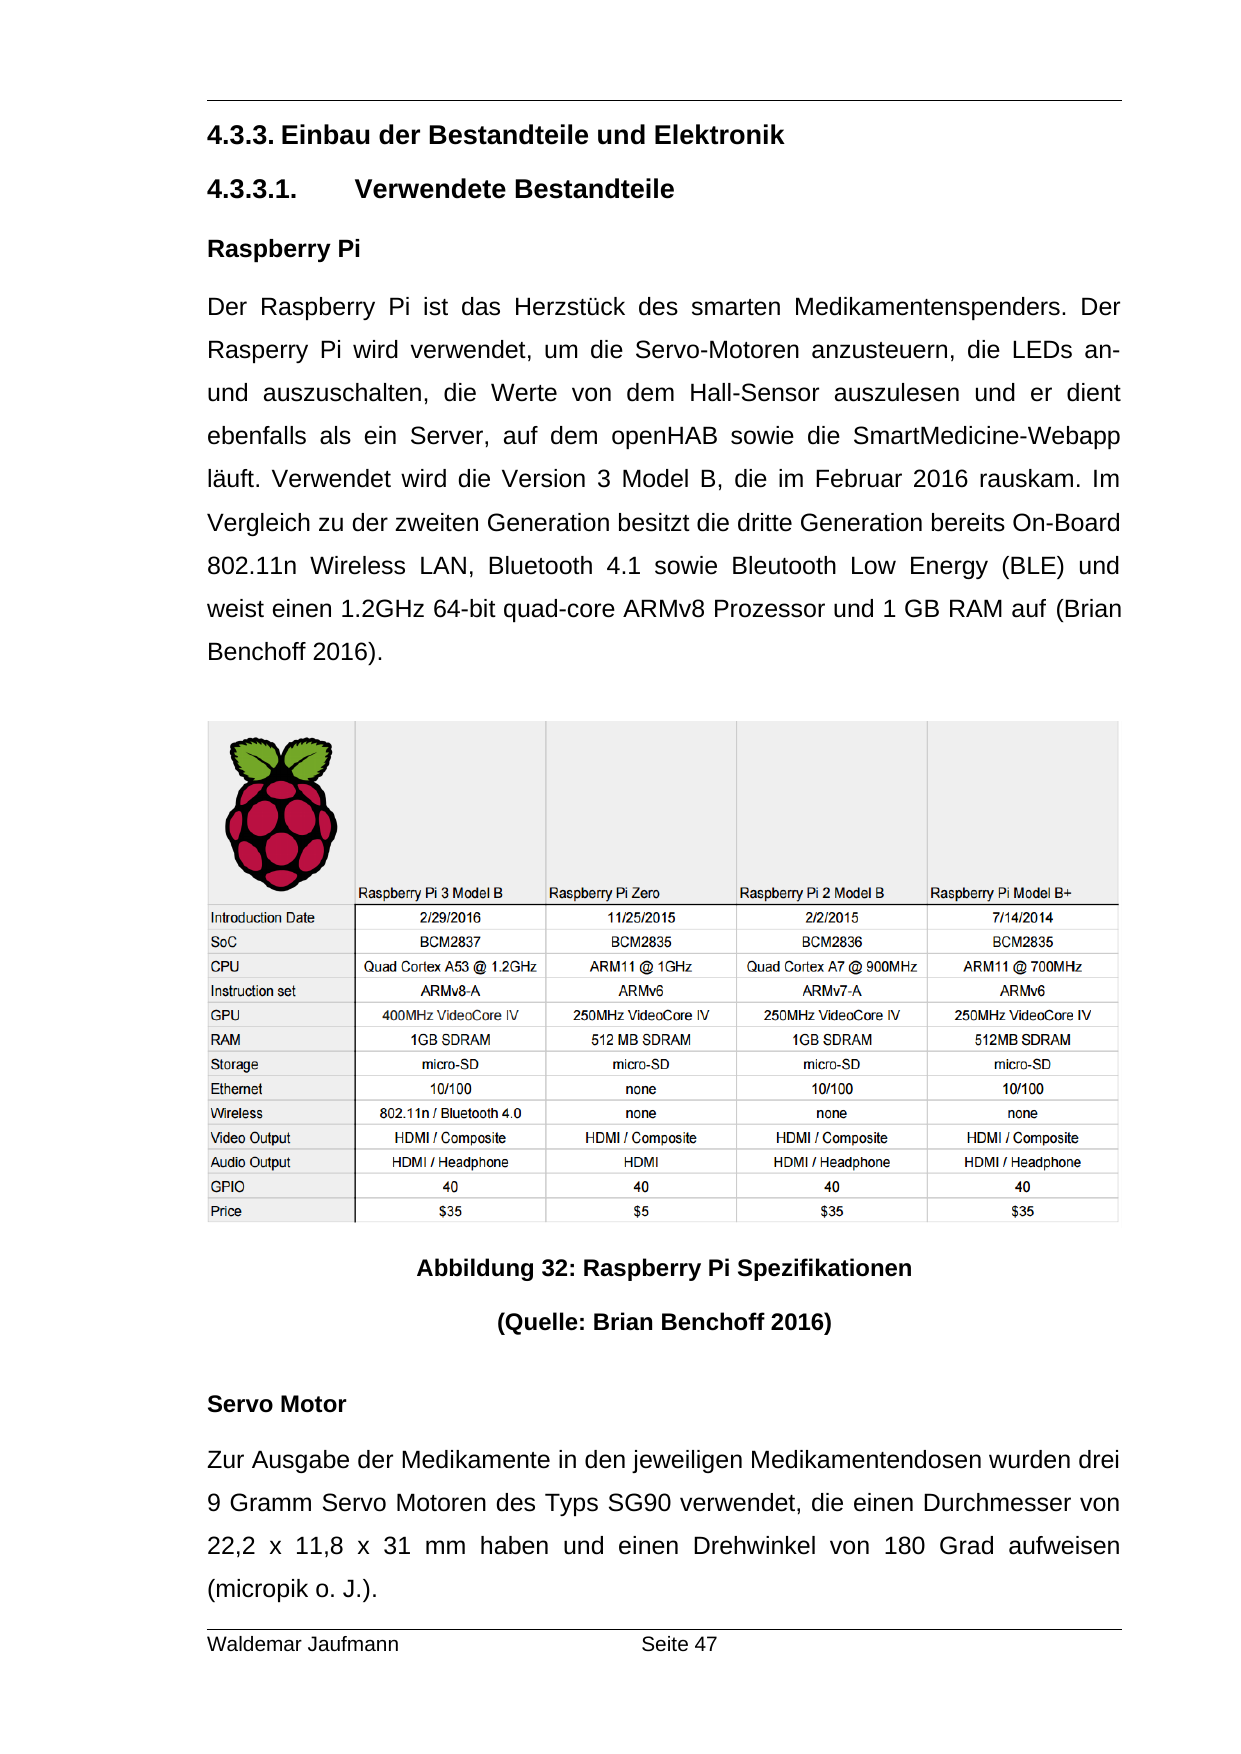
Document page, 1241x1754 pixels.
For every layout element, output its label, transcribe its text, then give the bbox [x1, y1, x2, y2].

subtitle Einbau der Bestandteile und Elektronik [207, 118, 1122, 151]
text (Quelle: Brian Benchoff 2016) [207, 1308, 1122, 1336]
text Servo Motor [207, 1389, 1122, 1417]
text Zur Ausgabe der Medikamente in den jeweiligen Medikamentendosen wurden drei 9 Gramm Servo Motoren des Typs SG90 verwendet, die einen Durchmesser von 22,2 x 11,8 x 31 mm haben und einen Drehwinkel von 180 Grad aufweisen (micropik o. J.). [207, 1445, 1122, 1603]
text Abbildung 32: Raspberry Pi Spezifikationen [207, 1254, 1122, 1282]
text Der Raspberry Pi ist das Herzstück des smarten Medikamentenspenders. Der Rasperry Pi wird verwendet, um die Servo-Motoren anzusteuern, die LEDs an- und auszuschalten, die Werte von dem Hall-Sensor auszulesen und er dient ebenfalls als ein Server, auf dem openHAB sowie die SmartMedicine-Webapp läuft. Verwendet wird die Version 3 Model B, die im Februar 2016 rauskam. Im Vergleich zu der zweiten Generation besitzt die dritte Generation bereits On-Board 802.11n Wireless LAN, Bluetooth 4.1 sowie Bleutooth Low Energy (BLE) und weist einen 1.2GHz 64-bit quad-core ARMv8 Prozessor und 1 GB RAM auf (Brian Benchoff 2016). [207, 292, 1122, 666]
text Raspberry Pi [207, 234, 1122, 263]
picture [207, 721, 1122, 1228]
subtitle Verwendete Bestandteile [207, 172, 1122, 206]
